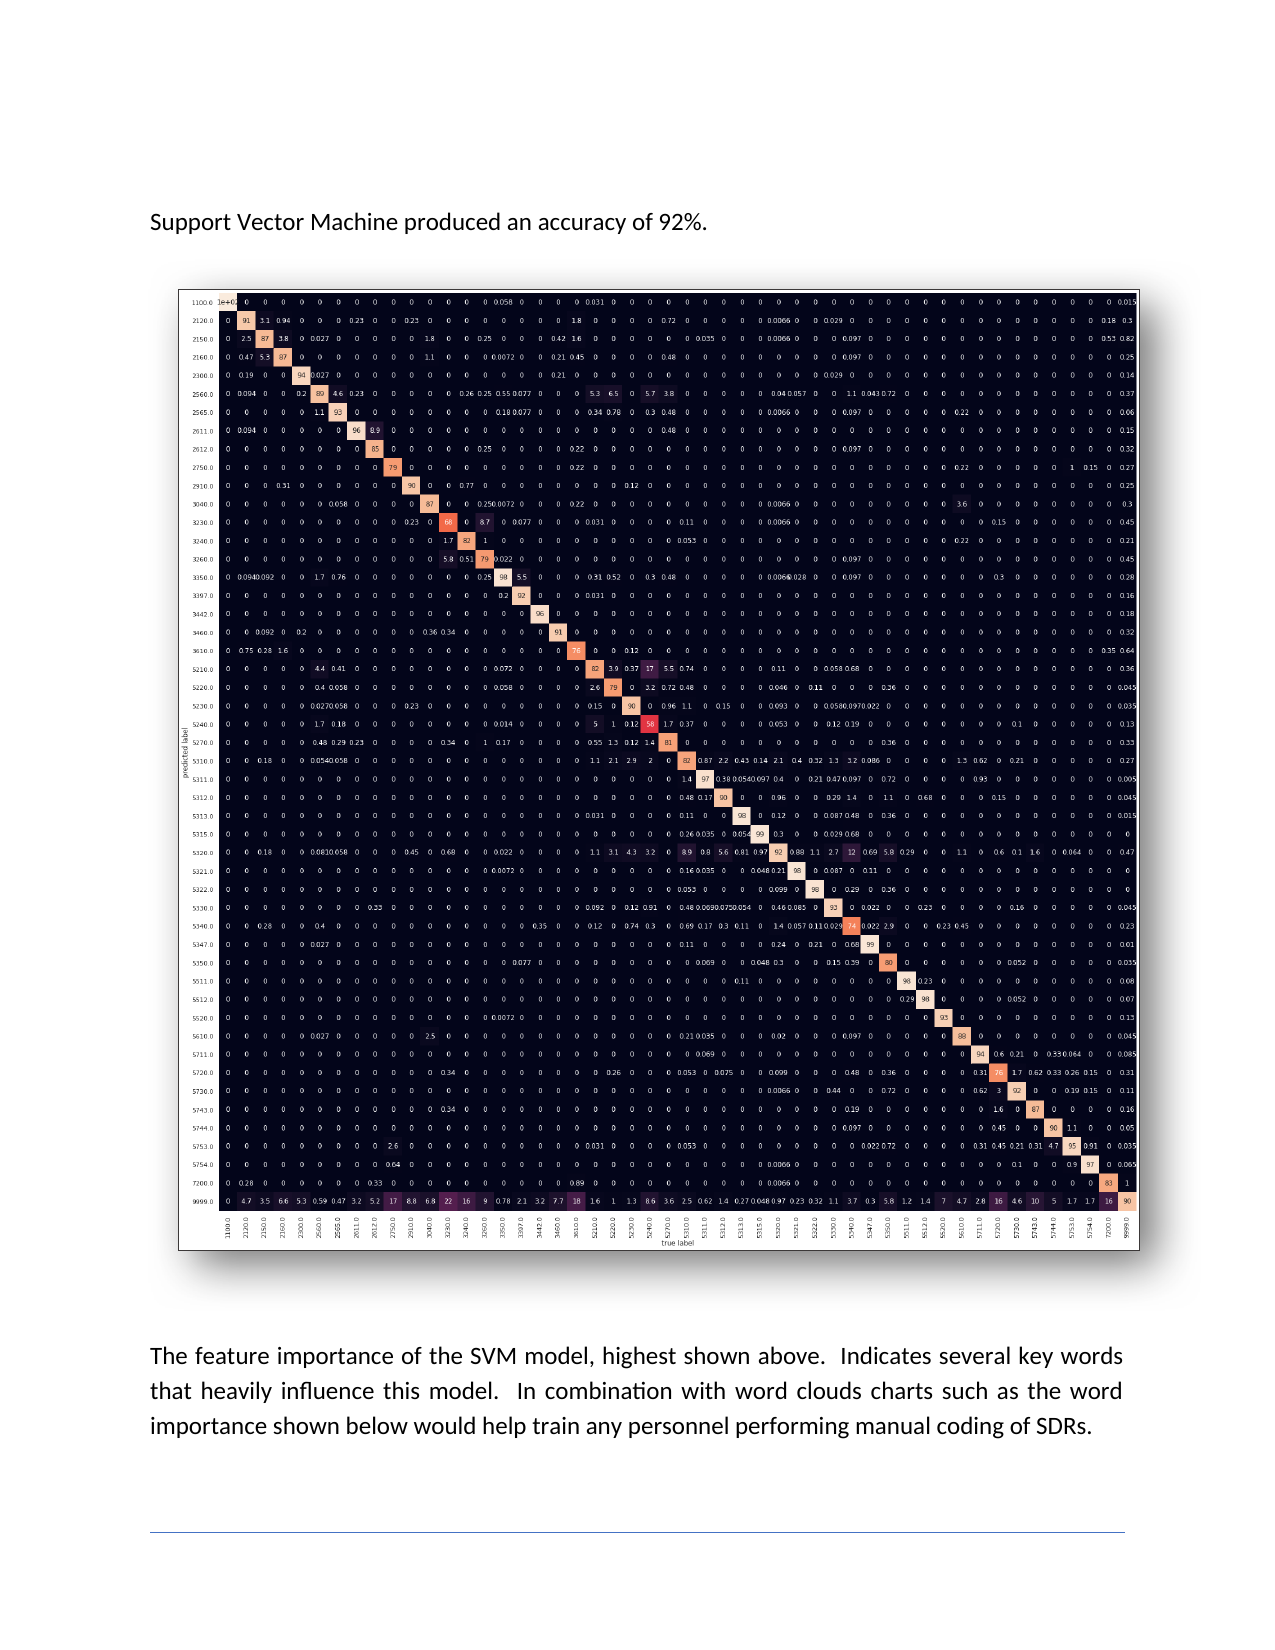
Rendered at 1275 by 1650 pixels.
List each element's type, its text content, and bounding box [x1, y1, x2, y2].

text Support Vector Machine produced an accuracy of 92%. [150, 206, 1125, 236]
text The feature importance of the SVM model, highest shown above. Indicates several key words that heavily influence this model. In combination with word clouds charts such as the word importance shown below would help train any personnel performing manual coding of SDRs. [150, 1340, 1125, 1441]
picture [179, 290, 1139, 1250]
